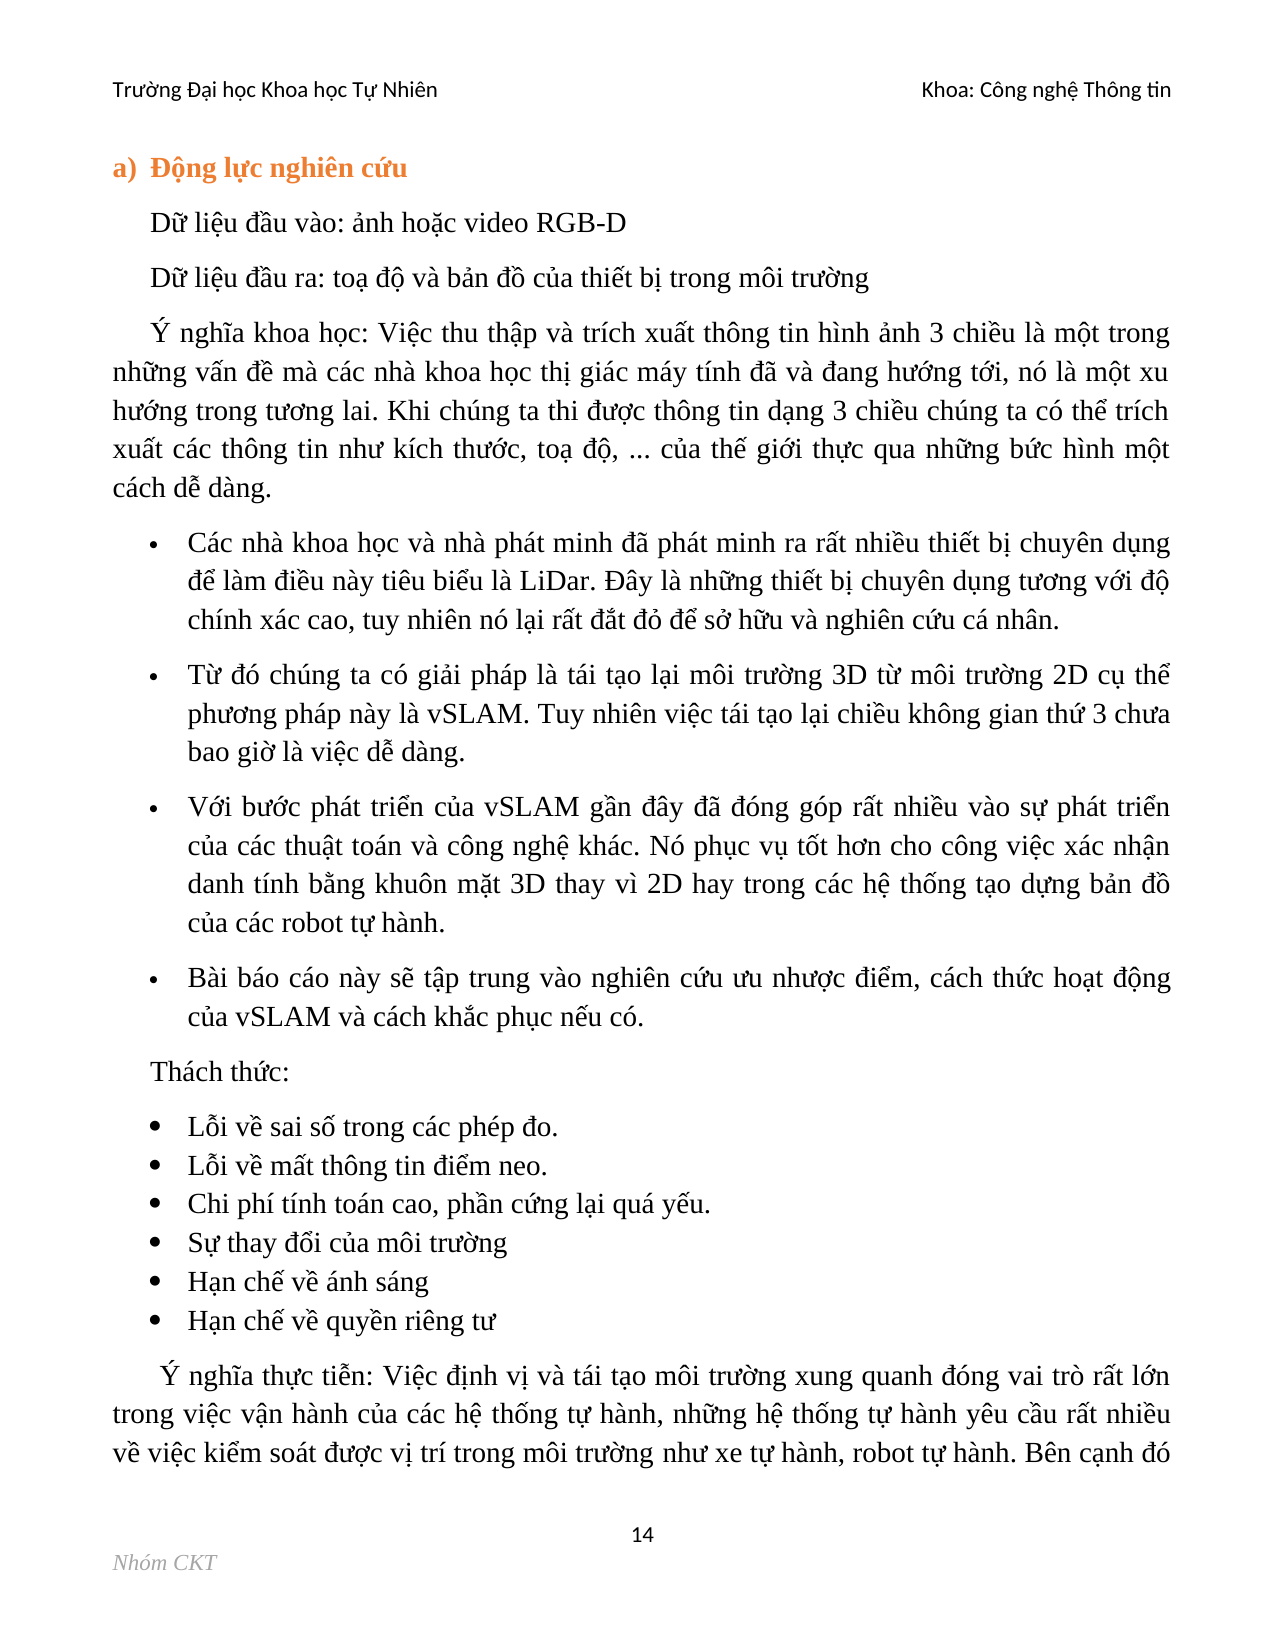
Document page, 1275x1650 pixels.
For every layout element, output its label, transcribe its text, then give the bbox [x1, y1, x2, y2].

text Dữ liệu đầu ra: toạ độ và bản đồ của thiết bị trong môi trường [112, 260, 1172, 294]
list Lỗi về sai số trong các phép đo. [150, 1109, 1172, 1143]
list Hạn chế về quyền riêng tư [150, 1303, 1172, 1336]
text Ý nghĩa khoa học: Việc thu thập và trích xuất thông tin hình ảnh 3 chiều là một trong những vấn đề mà các nhà khoa học thị giác máy tính đã và đang hướng tới, nó là một xu hướng trong tương lai. Khi chúng ta thi được thông tin dạng 3 chiều chúng ta có thể trích xuất các thông tin như kích thước, toạ độ, ... của thế giới thực qua những bức hình một cách dễ dàng. [112, 316, 1172, 503]
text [112, 1358, 1172, 1468]
list Các nhà khoa học và nhà phát minh đã phát minh ra rất nhiều thiết bị chuyên dụng để làm điều này tiêu biểu là LiDar. Đây là những thiết bị chuyên dụng tương với độ chính xác cao, tuy nhiên nó lại rất đắt đỏ để sở hữu và nghiên cứu cá nhân. [150, 525, 1172, 636]
list Hạn chế về ánh sáng [150, 1264, 1172, 1298]
text Dữ liệu đầu vào: ảnh hoặc video RGB-D [112, 205, 1172, 239]
list Động lực nghiên cứu [112, 150, 1172, 183]
list Bài báo cáo này sẽ tập trung vào nghiên cứu ưu nhược điểm, cách thức hoạt động của vSLAM và cách khắc phục nếu có. [150, 960, 1172, 1032]
list Từ đó chúng ta có giải pháp là tái tạo lại môi trường 3D từ môi trường 2D cụ thể phương pháp này là vSLAM. Tuy nhiên việc tái tạo lại chiều không gian thứ 3 chưa bao giờ là việc dễ dàng. [150, 657, 1172, 768]
list Lỗi về mất thông tin điểm neo. [150, 1148, 1172, 1182]
list Với bước phát triển của vSLAM gần đây đã đóng góp rất nhiều vào sự phát triển của các thuật toán và công nghệ khác. Nó phục vụ tốt hơn cho công việc xác nhận danh tính bằng khuôn mặt 3D thay vì 2D hay trong các hệ thống tạo dựng bản đồ của các robot tự hành. [150, 789, 1172, 939]
text Thách thức: [150, 1054, 1172, 1088]
list Chi phí tính toán cao, phần cứng lại quá yếu. [150, 1187, 1172, 1220]
list Sự thay đổi của môi trường [150, 1225, 1172, 1259]
